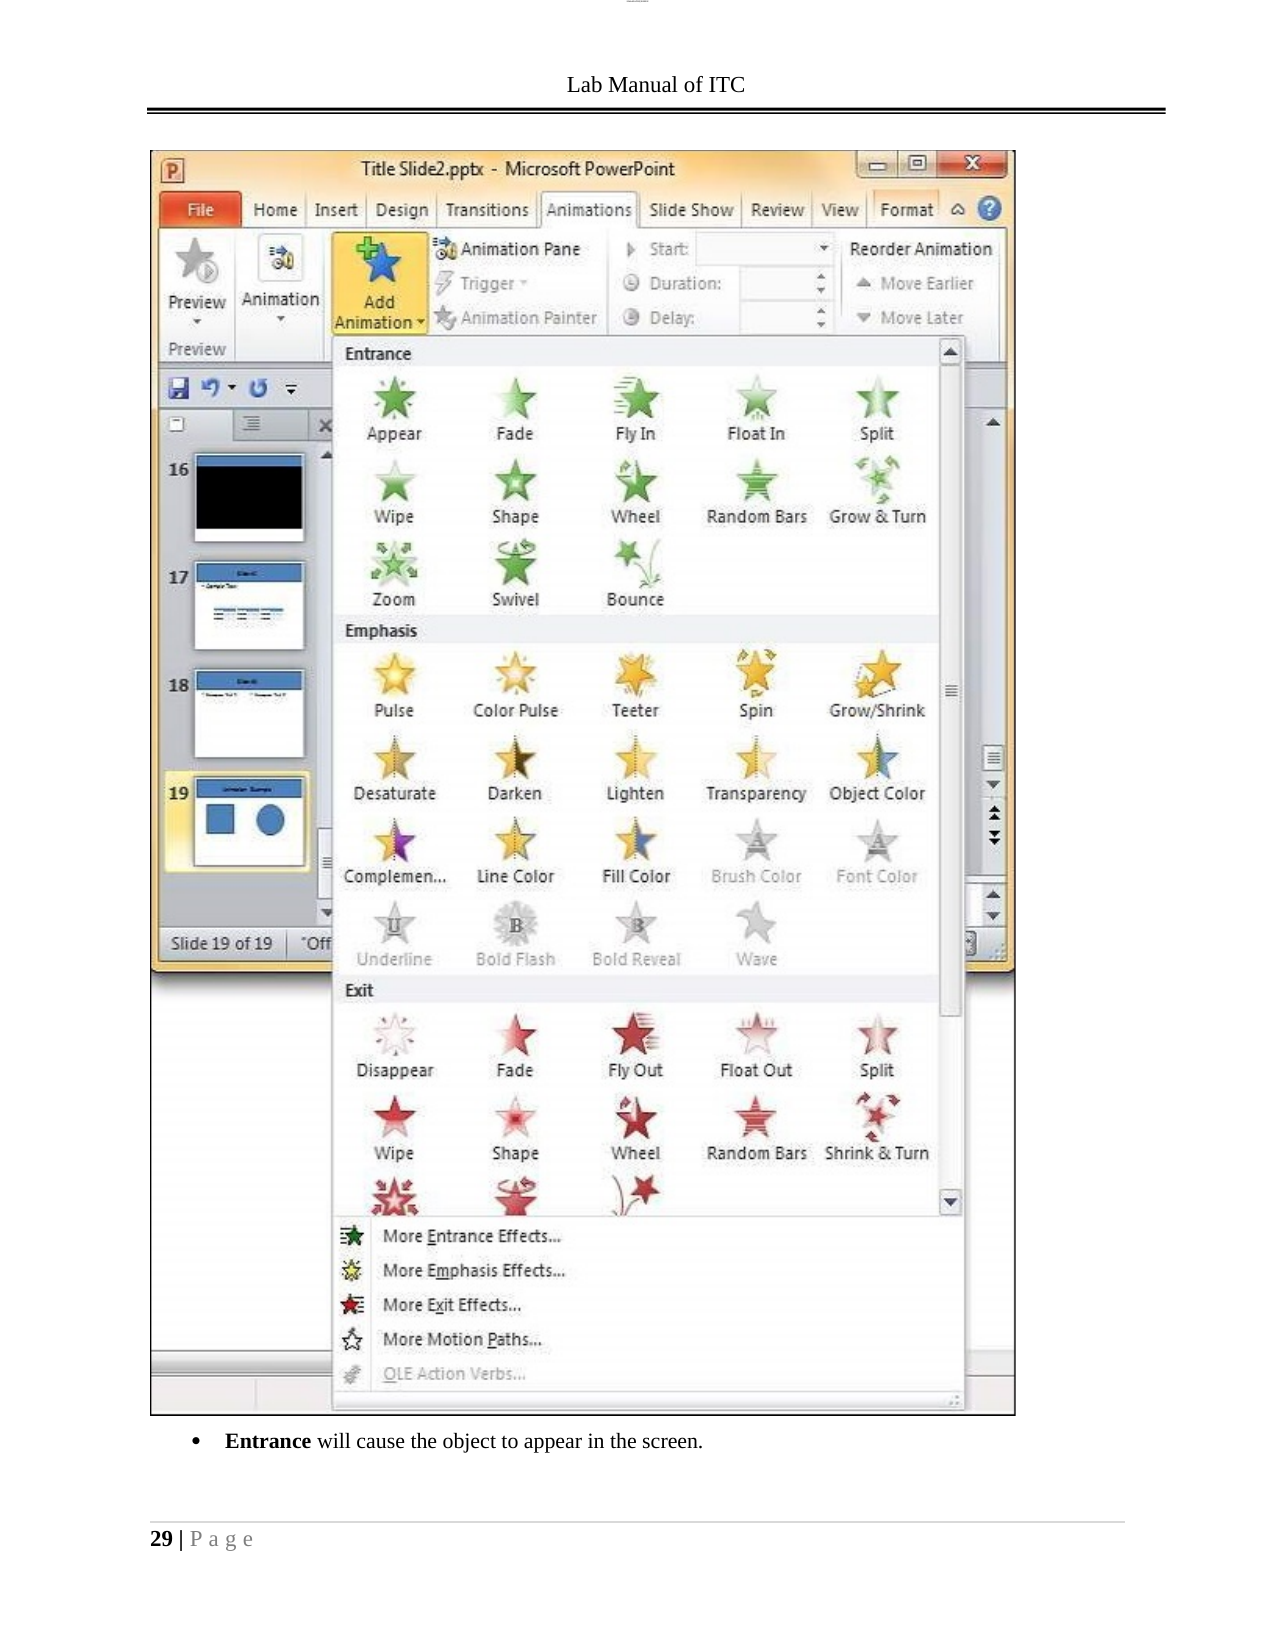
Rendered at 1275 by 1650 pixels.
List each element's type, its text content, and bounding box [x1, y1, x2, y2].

picture [150, 150, 1016, 1416]
list Entrance will cause the object to appear in the screen. [192, 1416, 1120, 1453]
